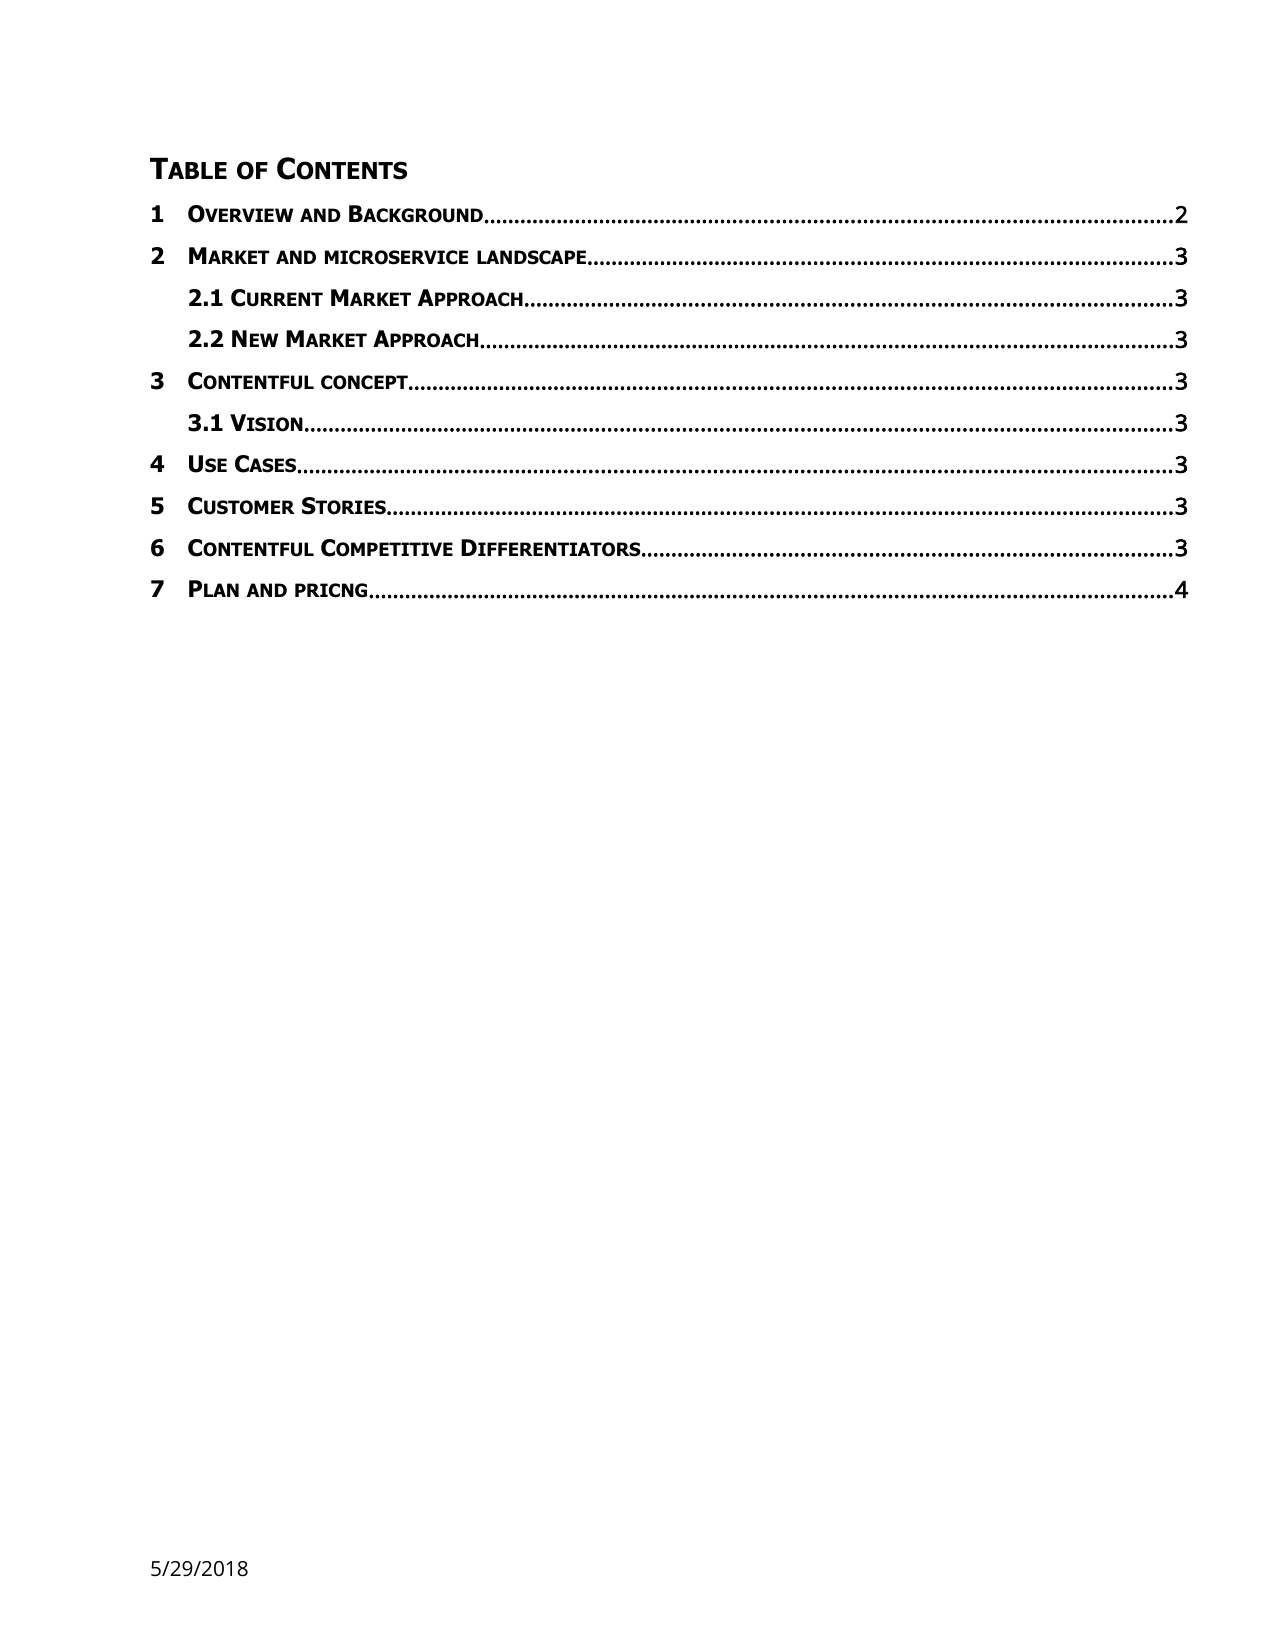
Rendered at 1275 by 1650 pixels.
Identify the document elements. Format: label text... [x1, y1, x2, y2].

text 2.1 Current Market Approach 3 [150, 281, 1185, 313]
text 5 Customer Stories 3 [150, 490, 1185, 521]
text 7 Plan and pricng 4 [150, 573, 1185, 604]
text 6 Contentful Competitive Differentiators 3 [150, 531, 1185, 563]
text Table of Contents [150, 150, 1185, 186]
text 2 Market and microservice landscape 3 [150, 240, 1185, 271]
text 1 Overview and Background 2 [150, 198, 1185, 229]
text 3.1 Vision 3 [150, 406, 1185, 438]
text 2.2 New Market Approach 3 [150, 323, 1185, 354]
text 4 Use Cases 3 [150, 448, 1185, 479]
text 3 Contentful concept 3 [150, 365, 1185, 396]
